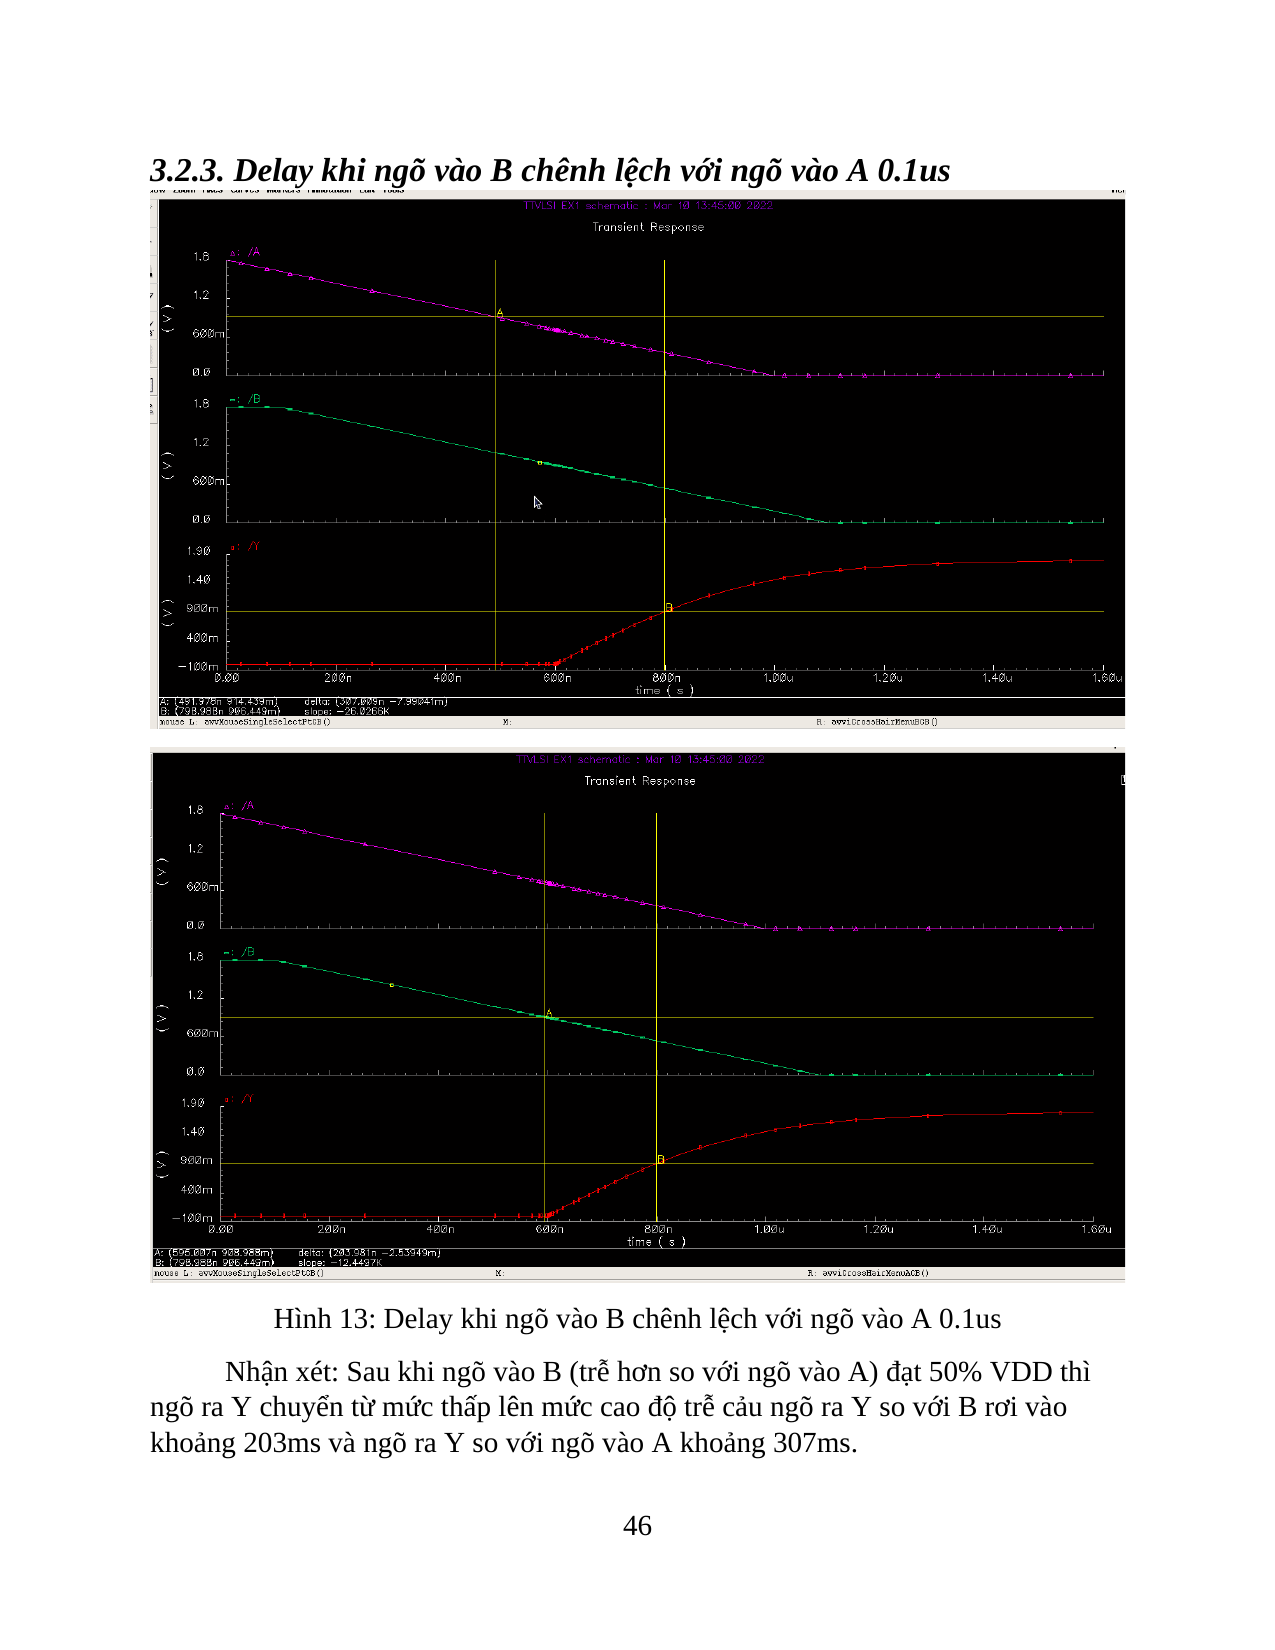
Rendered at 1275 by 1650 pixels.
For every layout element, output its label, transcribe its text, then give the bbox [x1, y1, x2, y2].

picture [150, 747, 1125, 1283]
picture [150, 190, 1125, 729]
subtitle 3.2.3. Delay khi ngõ vào B chênh lệch với ngõ vào A 0.1us [150, 150, 1125, 188]
text Nhận xét: Sau khi ngõ vào B (trễ hơn so với ngõ vào A) đạt 50% VDD thì ngõ ra Y chuyển từ mức thấp lên mức cao độ trễ cảu ngõ ra Y so với B rơi vào khoảng 203ms và ngõ ra Y so với ngõ vào A khoảng 307ms. [150, 1354, 1125, 1458]
text Hình 13: Delay khi ngõ vào B chênh lệch với ngõ vào A 0.1us [150, 1302, 1125, 1335]
